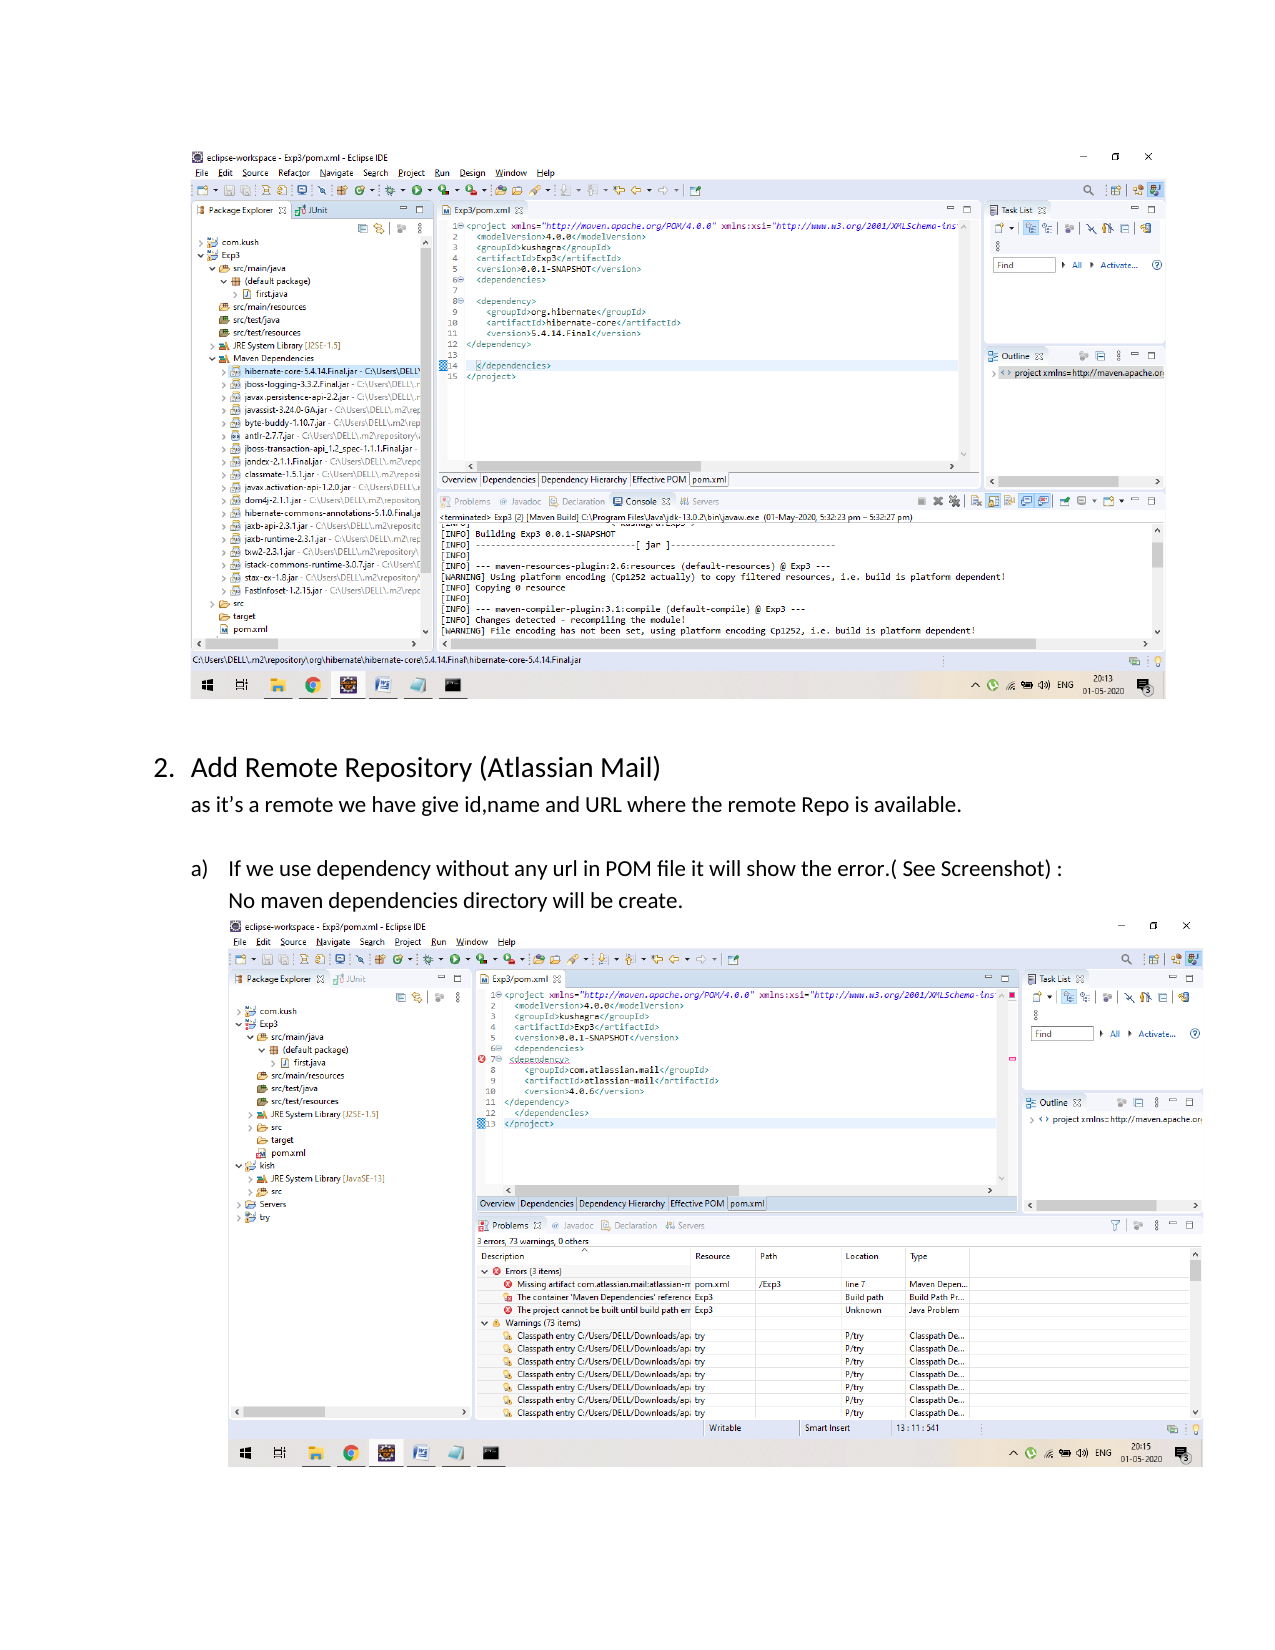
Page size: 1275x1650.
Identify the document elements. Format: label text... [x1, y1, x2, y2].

list If we use dependency without any url in POM file it will show the error.( See Screenshot) : [191, 854, 1125, 882]
list as it’s a remote we have give id,name and URL where the remote Repo is available. [191, 790, 1125, 818]
picture [228, 918, 1204, 1467]
list No maven dependencies directory will be create. [228, 887, 1125, 914]
picture [190, 150, 1166, 699]
list Add Remote Repository (Atlassian Mail) [153, 749, 1125, 785]
